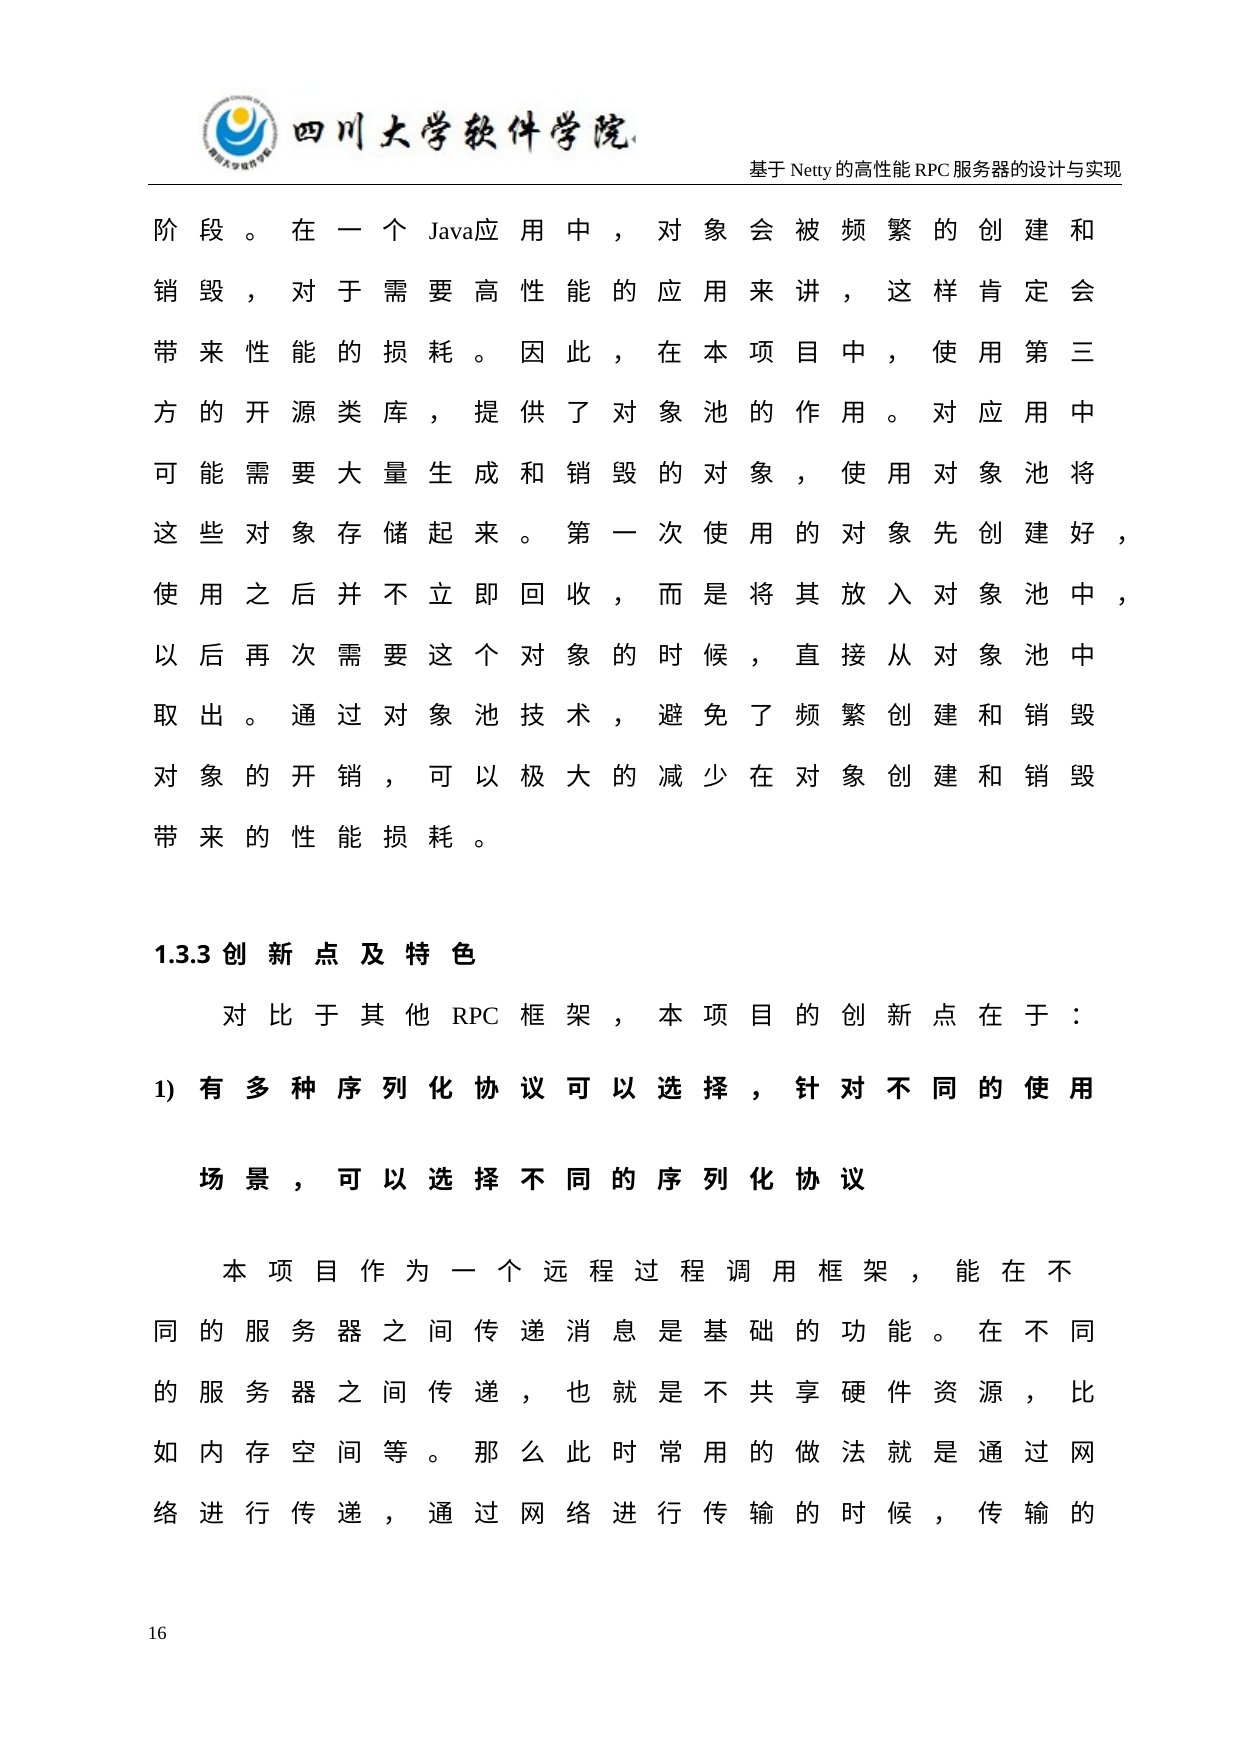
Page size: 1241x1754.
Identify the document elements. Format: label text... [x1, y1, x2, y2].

subtitle 1.3.3 创新点及特色 [154, 923, 1116, 983]
text 对比于其他RPC框架，本项目的创新点在于： [154, 983, 1116, 1044]
list 有多种序列化协议可以选择，针对不同的使用场景，可以选择不同的序列化协议 [154, 1057, 1116, 1208]
picture [197, 88, 639, 177]
